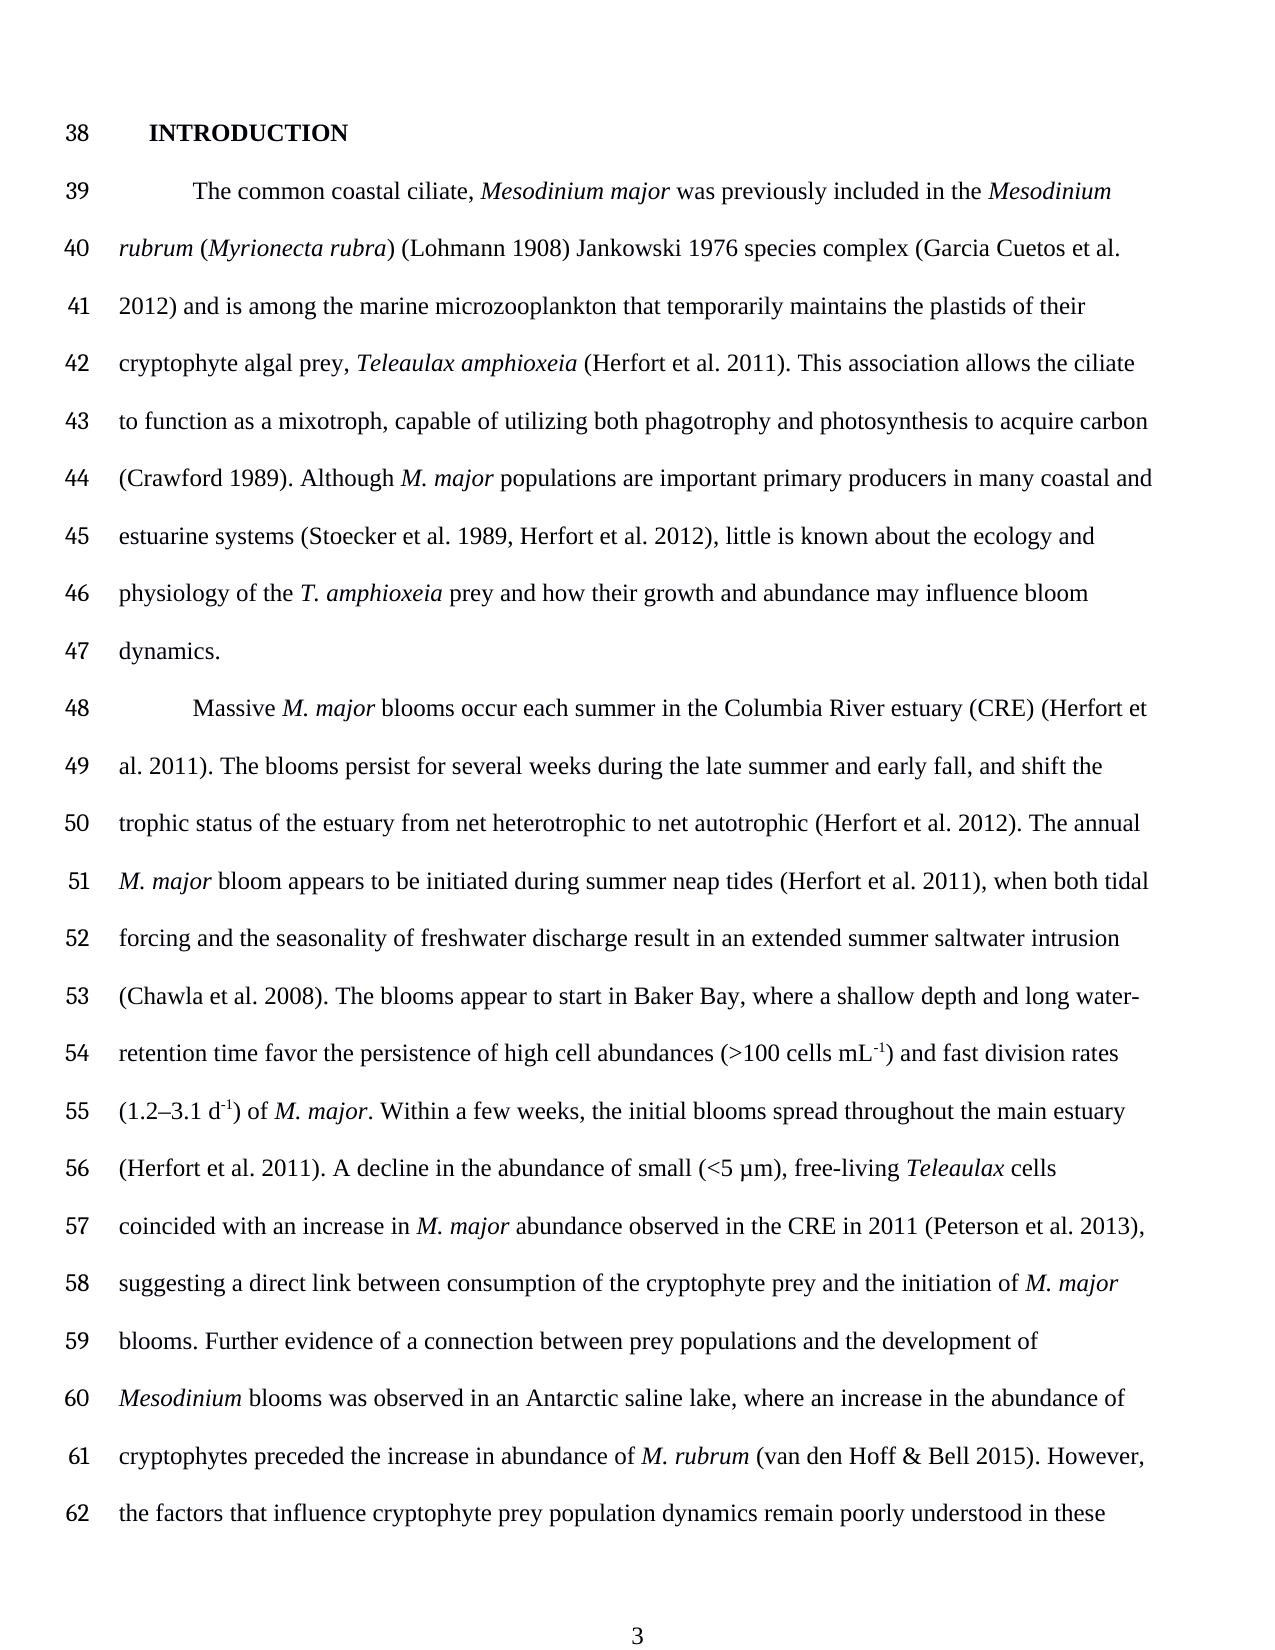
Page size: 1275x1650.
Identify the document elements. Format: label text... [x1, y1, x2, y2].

text The common coastal ciliate, Mesodinium major was previously included in the Mesodinium rubrum (Myrionecta rubra) (Lohmann 1908) Jankowski 1976 species complex (Garcia Cuetos et al. 2012) and is among the marine microzooplankton that temporarily maintains the plastids of their cryptophyte algal prey, Teleaulax amphioxeia (Herfort et al. 2011). This association allows the ciliate to function as a mixotroph, capable of utilizing both phagotrophy and photosynthesis to acquire carbon (Crawford 1989). Although M. major populations are important primary producers in many coastal and estuarine systems (Stoecker et al. 1989, Herfort et al. 2012), little is known about the ecology and physiology of the T. amphioxeia prey and how their growth and abundance may influence bloom dynamics. [118, 176, 1156, 665]
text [118, 693, 1156, 1527]
text INTRODUCTION [118, 118, 1156, 147]
